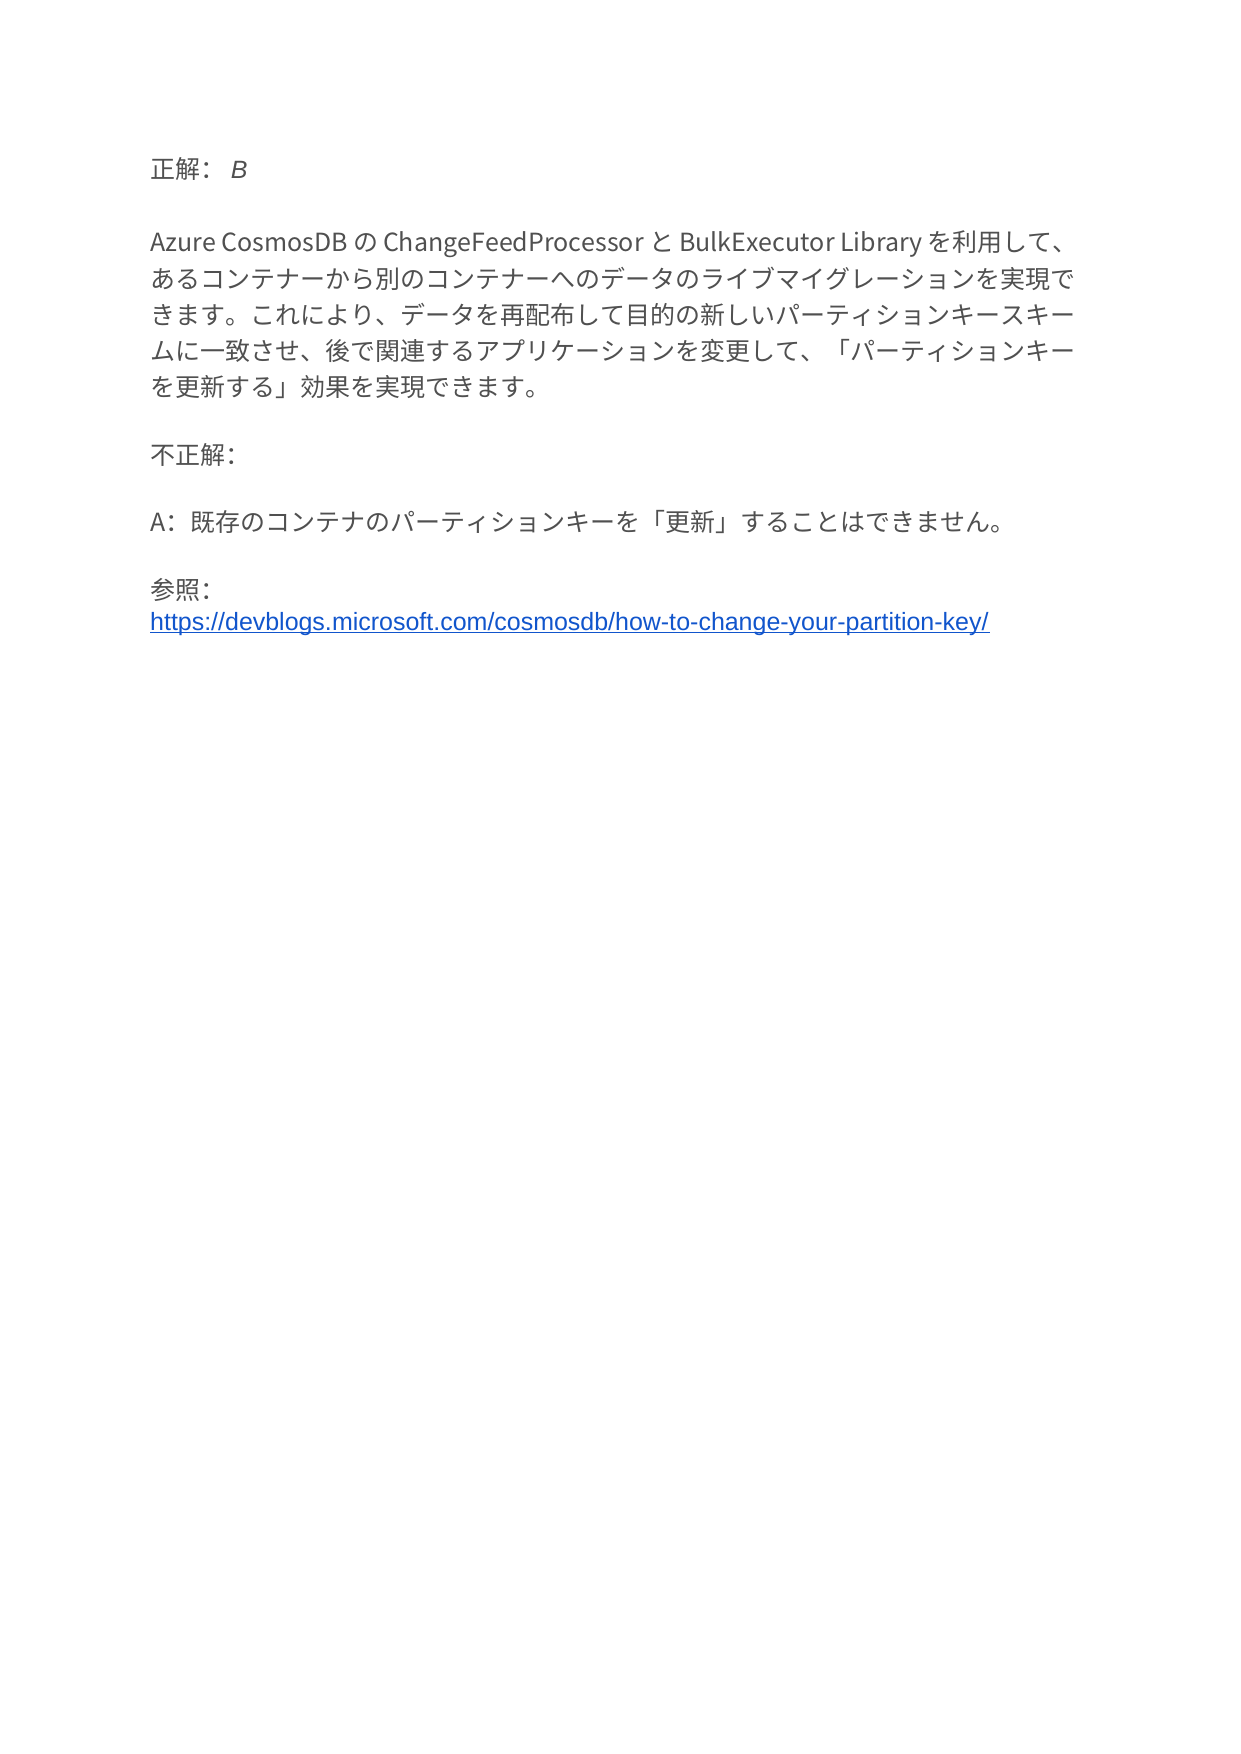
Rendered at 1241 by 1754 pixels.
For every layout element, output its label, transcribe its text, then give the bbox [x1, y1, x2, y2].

text https://devblogs.microsoft.com/cosmosdb/how-to-change-your-partition-key/ [150, 607, 1090, 635]
text 正解： B [150, 150, 1090, 186]
text 不正解： [150, 435, 1090, 472]
text 参照： [150, 570, 1090, 607]
text A：既存のコンテナのパーティションキーを「更新」することはできません。 [150, 503, 1090, 539]
text Azure CosmosDBのChangeFeedProcessorとBulkExecutor Libraryを利用して、あるコンテナーから別のコンテナーへのデータのライブマイグレーションを実現できます。これにより、データを再配布して目的の新しいパーティションキースキームに一致させ、後で関連するアプリケーションを変更して、「パーティションキーを更新する」効果を実現できます。 [150, 223, 1090, 404]
